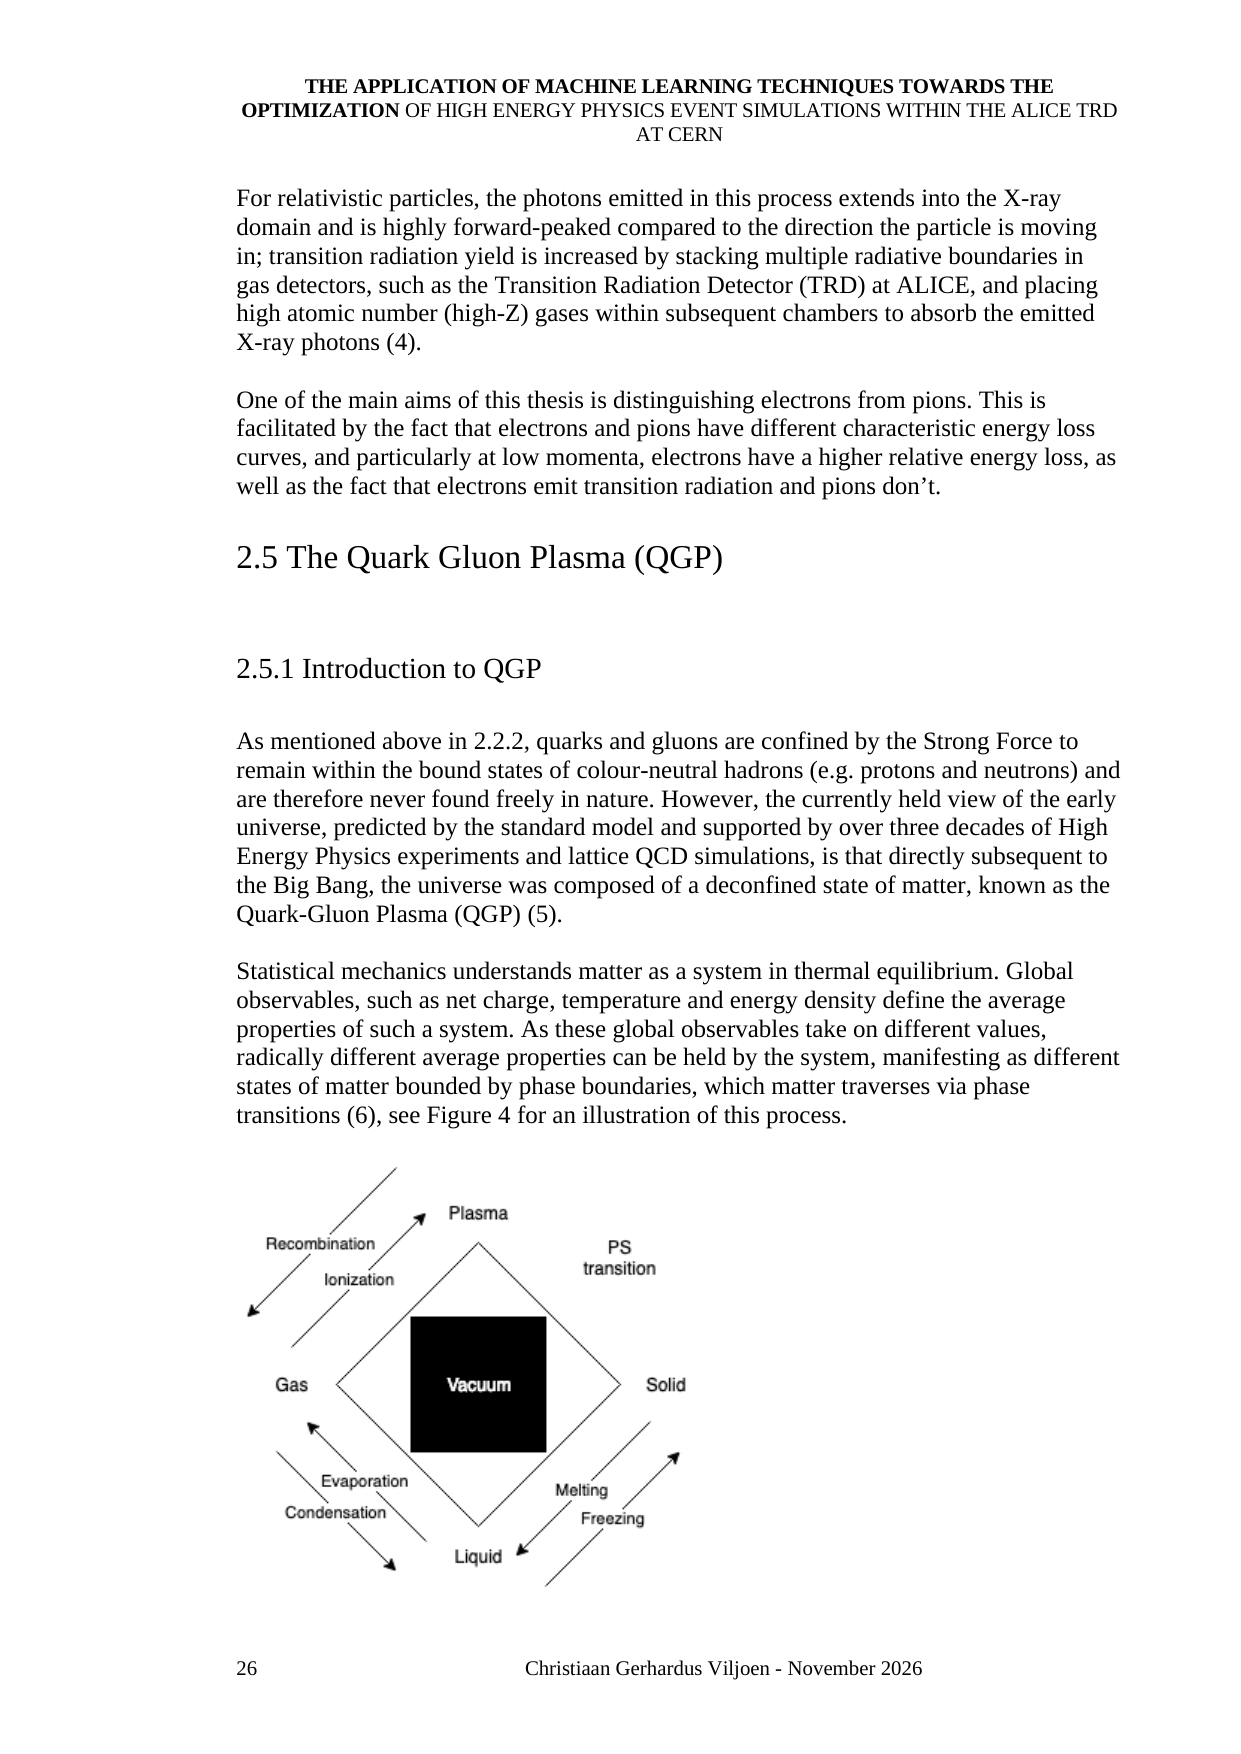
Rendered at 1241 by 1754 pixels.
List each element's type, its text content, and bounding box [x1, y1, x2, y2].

subtitle Introduction to QGP [236, 651, 1122, 685]
text One of the main aims of this thesis is distinguishing electrons from pions. This is facilitated by the fact that electrons and pions have different characteristic energy loss curves, and particularly at low momenta, electrons have a higher relative energy loss, as well as the fact that electrons emit transition radiation and pions don’t. [236, 385, 1122, 500]
subtitle The Quark Gluon Plasma (QGP) [236, 537, 1122, 576]
text As mentioned above in 2.2.2, quarks and gluons are confined by the Strong Force to remain within the bound states of colour-neutral hadrons (e.g. protons and neutrons) and are therefore never found freely in nature. However, the currently held view of the early universe, predicted by the standard model and supported by over three decades of High Energy Physics experiments and lattice QCD simulations, is that directly subsequent to the Big Bang, the universe was composed of a deconfined state of matter, known as the Quark-Gluon Plasma (QGP) . [236, 726, 1122, 927]
text For relativistic particles, the photons emitted in this process extends into the X-ray domain and is highly forward-peaked compared to the direction the particle is moving in; transition radiation yield is increased by stacking multiple radiative boundaries in gas detectors, such as the Transition Radiation Detector (TRD) at ALICE, and placing high atomic number (high-Z) gases within subsequent chambers to absorb the emitted X-ray photons . [236, 183, 1122, 356]
picture [236, 1157, 696, 1599]
text Statistical mechanics understands matter as a system in thermal equilibrium. Global observables, such as net charge, temperature and energy density define the average properties of such a system. As these global observables take on different values, radically different average properties can be held by the system, manifesting as different states of matter bounded by phase boundaries, which matter traverses via phase transitions, see Figure 4 for an illustration of this process. [236, 956, 1122, 1129]
